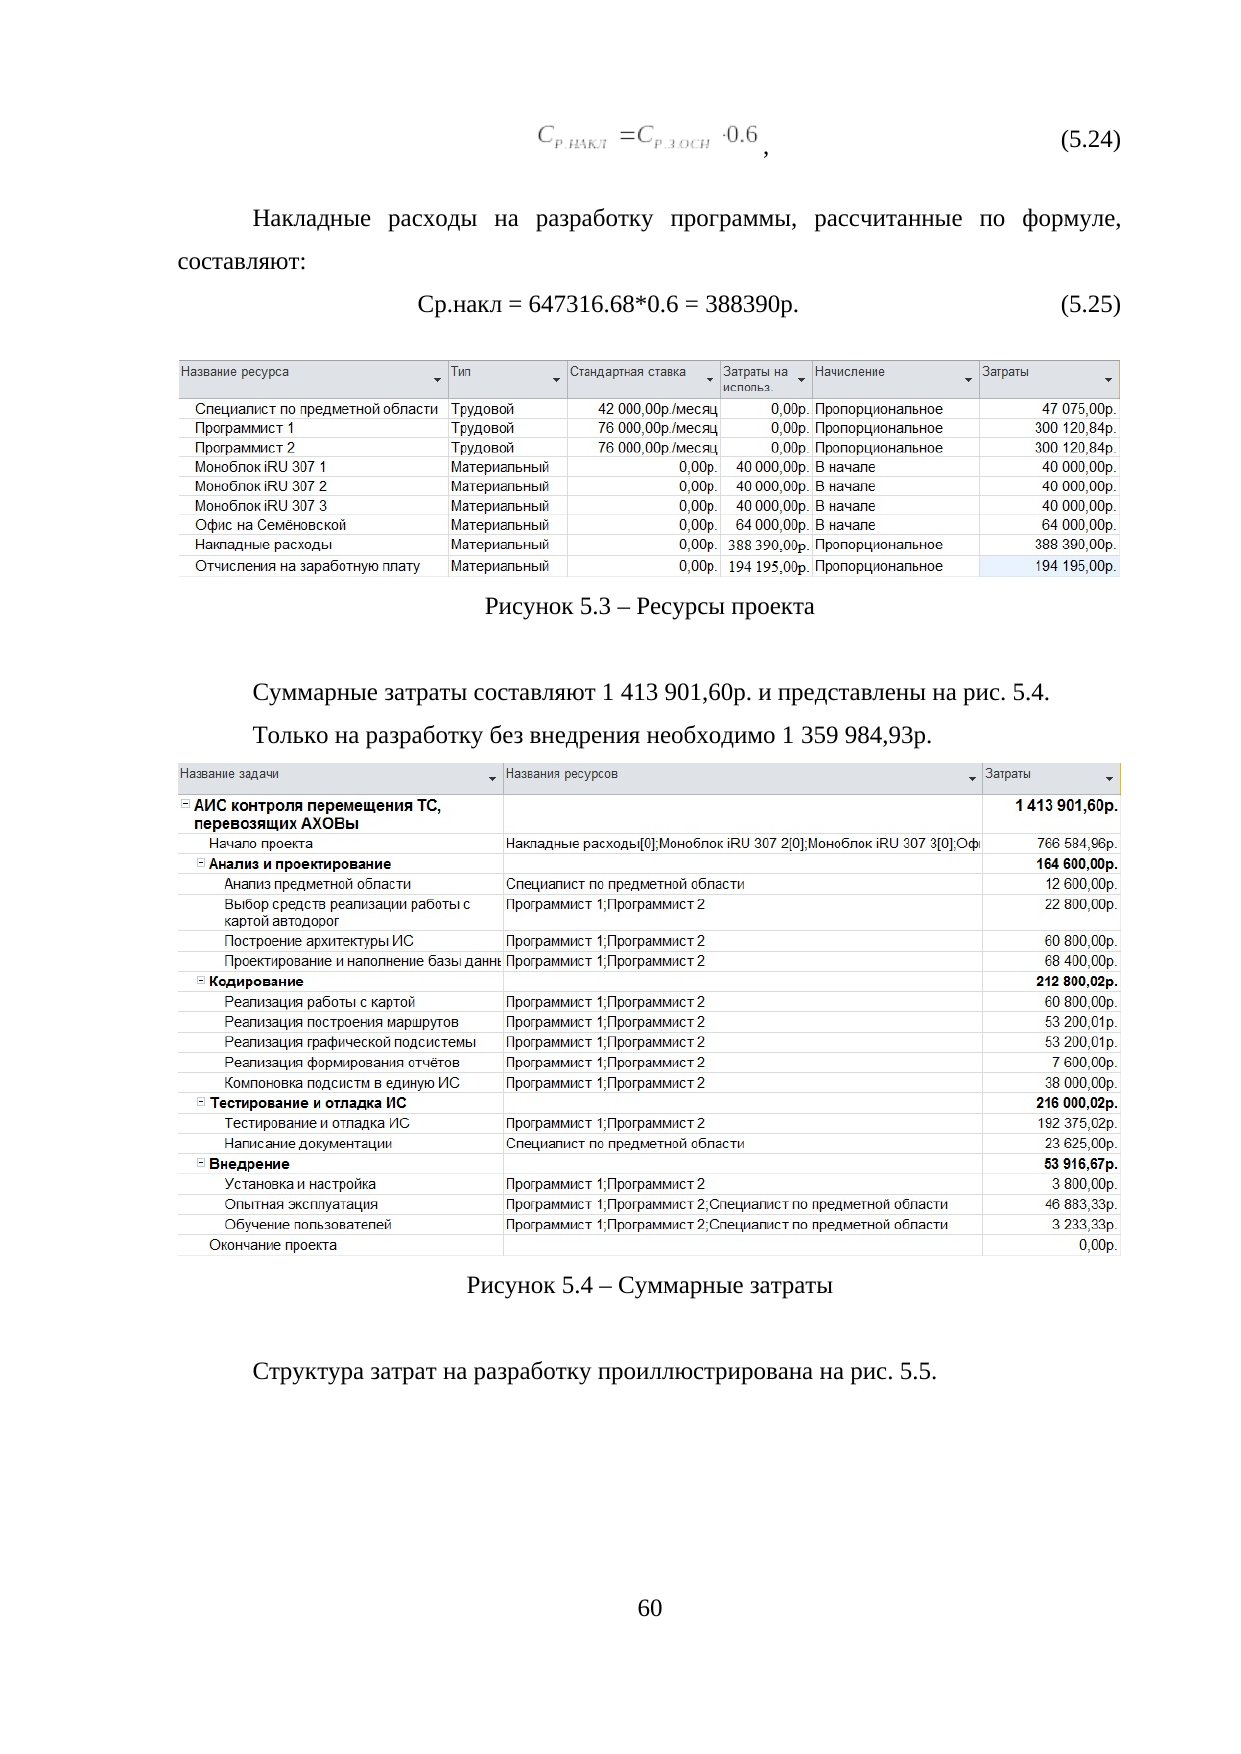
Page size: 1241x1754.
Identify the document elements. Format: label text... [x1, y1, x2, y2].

text Структура затрат на разработку проиллюстрирована на рис. 5.5. [177, 1356, 1122, 1385]
table_header (5.25) [1049, 289, 1132, 318]
text Накладные расходы на разработку программы, рассчитанные по формуле, составляют: [177, 203, 1122, 274]
table_header Ср.накл = 647316.68*0.6 = 388390р. [167, 289, 1049, 318]
text Только на разработку без внедрения необходимо 1 359 984,93р. [177, 720, 1122, 749]
text Суммарные затраты составляют 1 413 901,60р. и представлены на рис. 5.4. [177, 677, 1122, 706]
list Рисунок 5.4 – Суммарные затраты [177, 1270, 1122, 1299]
table_header , [167, 118, 1049, 159]
picture [178, 763, 1121, 1256]
list Рисунок 5.3 – Ресурсы проекта [177, 591, 1122, 619]
table_header (5.24) [1049, 118, 1132, 159]
picture [179, 360, 1120, 577]
